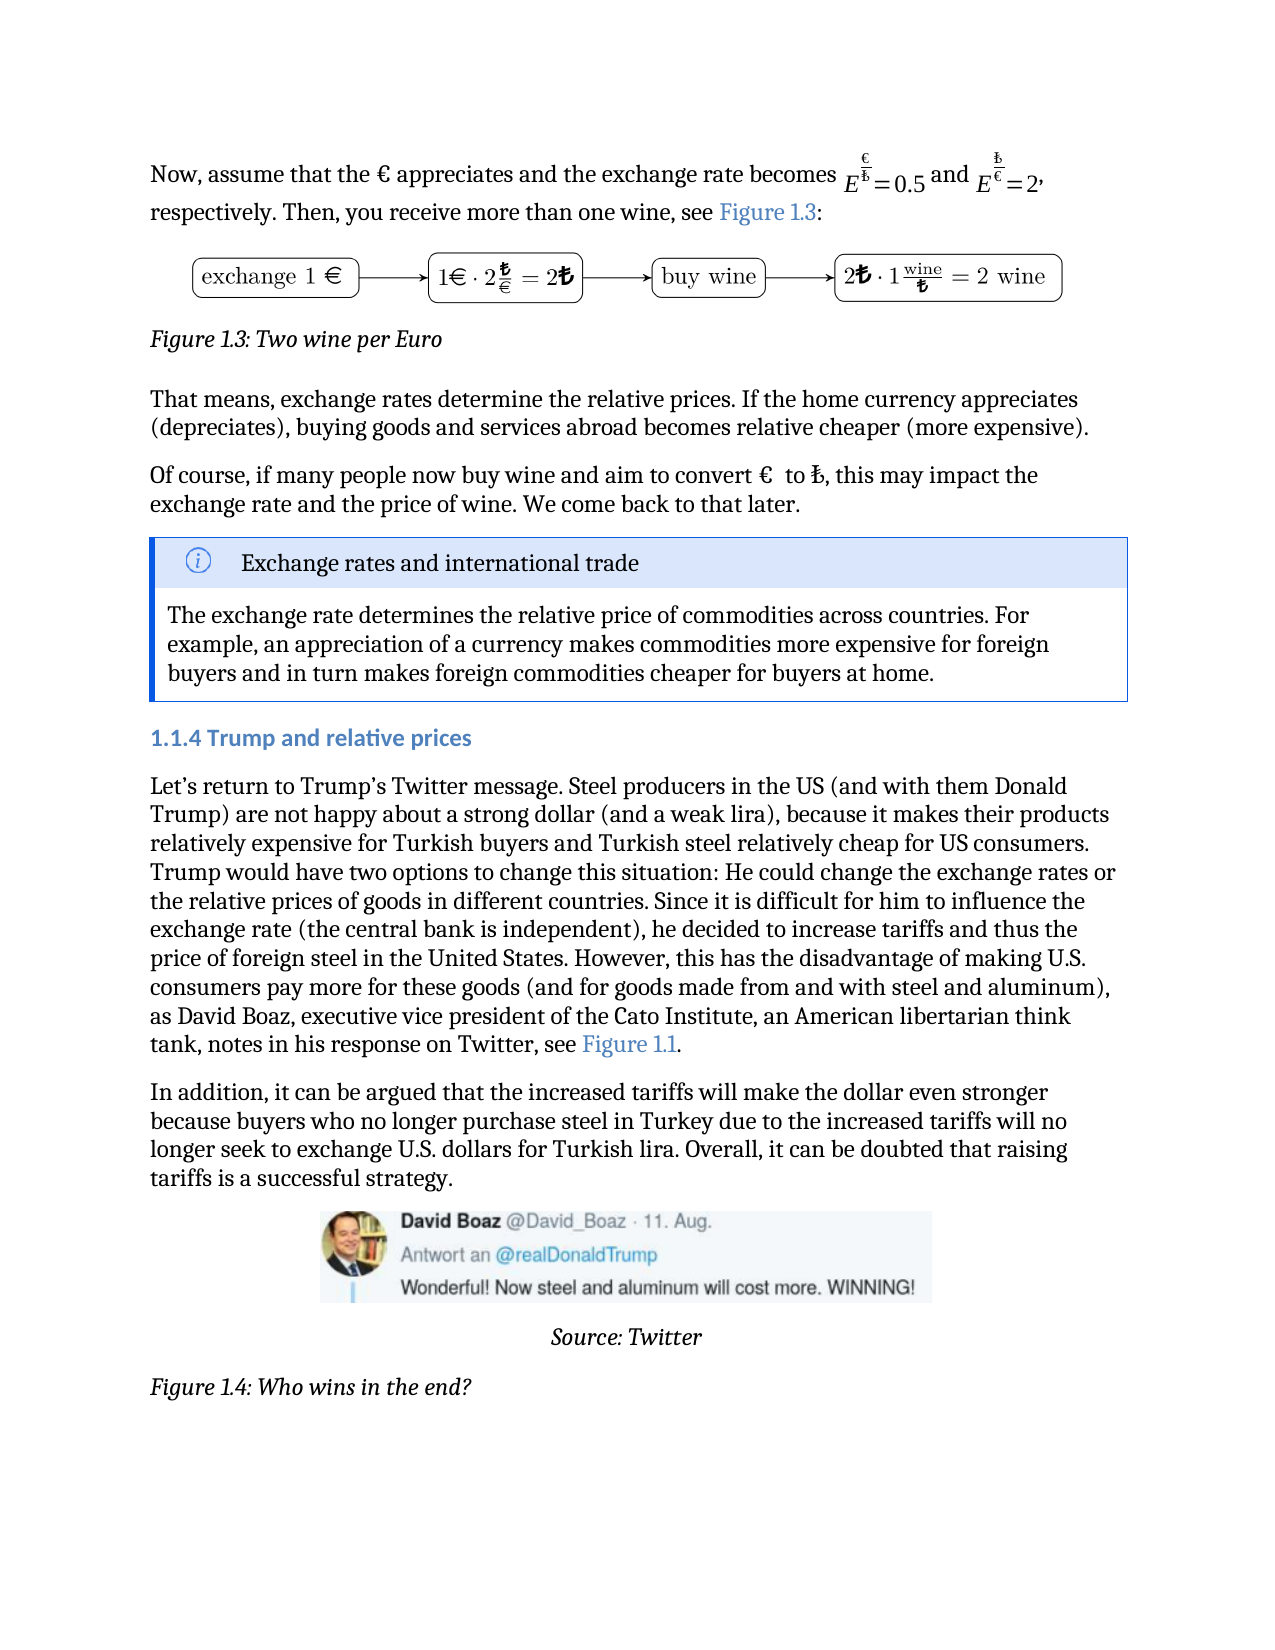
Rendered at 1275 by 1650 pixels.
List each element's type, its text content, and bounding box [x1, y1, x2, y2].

text That means, exchange rates determine the relative prices. If the home currency appreciates (depreciates), buying goods and services abroad becomes relative cheaper (more expensive). [150, 384, 1125, 442]
picture [188, 249, 1064, 304]
table_cell The exchange rate determines the relative price of commodities across countries. For example, an appreciation of a currency makes commodities more expensive for foreign buyers and in turn makes foreign commodities cheaper for buyers at home. [155, 589, 1127, 701]
table_header Source: Twitter Figure 1.4: Who wins in the end? [139, 1212, 1114, 1414]
text Let’s return to Trump’s Twitter message. Steel producers in the US (and with them Donald Trump) are not happy about a strong dollar (and a weak lira), because it makes their products relatively expensive for Turkish buyers and Turkish steel relatively cheap for US consumers. Trump would have two options to change this situation: He could change the exchange rates or the relative prices of goods in different countries. Since it is difficult for him to influence the exchange rate (the central bank is independent), he decided to increase tariffs and thus the price of foreign steel in the United States. However, this has the disadvantage of making U.S. consumers pay more for these goods (and for goods made from and with steel and aluminum), as David Boaz, executive vice president of the Cato Institute, an American libertarian think tank, notes in his response on Twitter, see Figure 1.1. [150, 772, 1125, 1059]
text Of course, if many people now buy wine and aim to convert € to ₺, this may impact the exchange rate and the price of wine. We come back to that later. [150, 461, 1125, 518]
subtitle 1.1.4 Trump and relative prices [150, 722, 1125, 753]
table_header Figure 1.3: Two wine per Euro [139, 246, 1114, 366]
picture [186, 547, 211, 573]
text In addition, it can be argued that the increased tariffs will make the dollar even stronger because buyers who no longer purchase steel in Turkey due to the increased tariffs will no longer seek to exchange U.S. dollars for Turkish lira. Overall, it can be doubted that raising tariffs is a successful strategy. [150, 1078, 1125, 1193]
picture [320, 1211, 933, 1303]
text Now, assume that the € appreciates and the exchange rate becomes and , respectively. Then, you receive more than one wine, see Figure 1.3: [150, 150, 1125, 227]
table_header Exchange rates and international trade [155, 538, 1127, 588]
